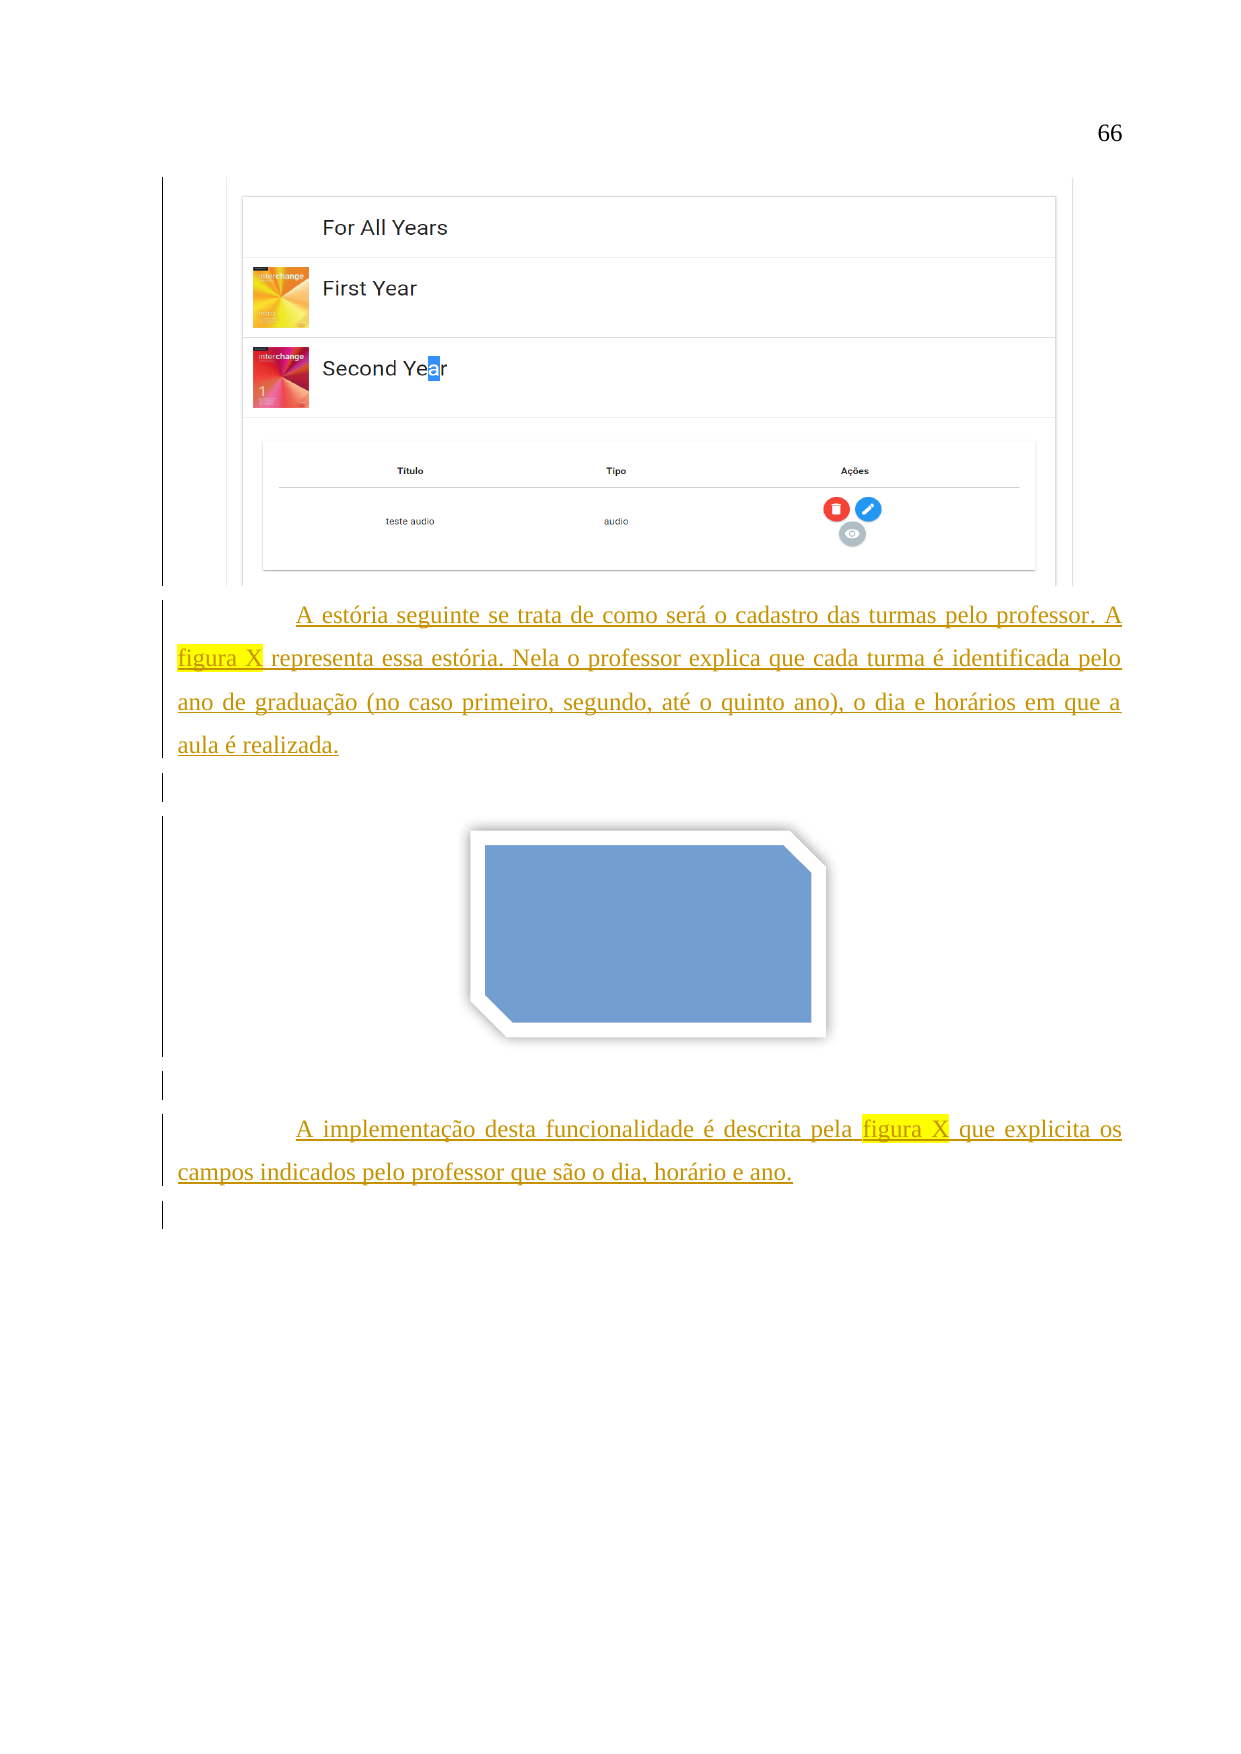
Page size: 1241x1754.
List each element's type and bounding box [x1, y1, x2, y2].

picture [226, 177, 1074, 586]
